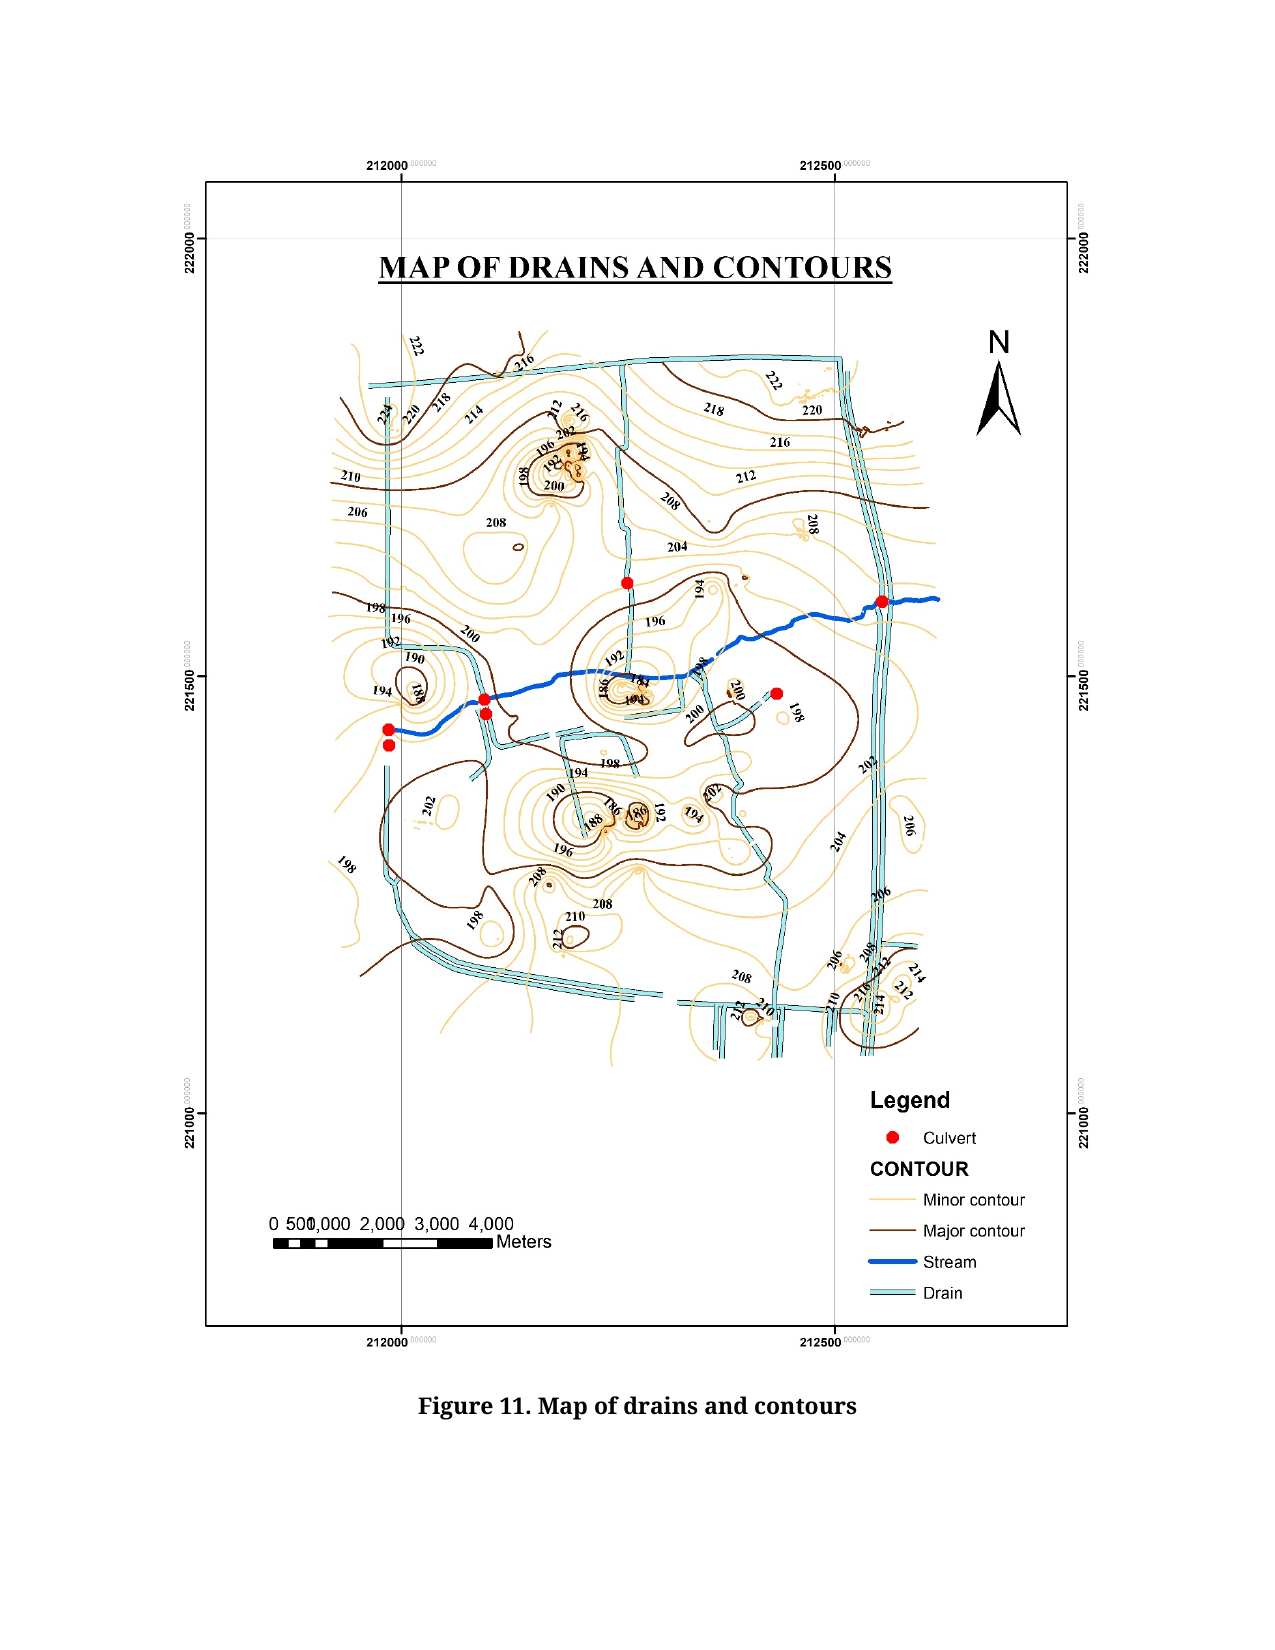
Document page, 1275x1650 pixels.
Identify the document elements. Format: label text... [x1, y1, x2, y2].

text Figure 11. Map of drains and contours [150, 1390, 1125, 1421]
picture [173, 150, 1099, 1358]
